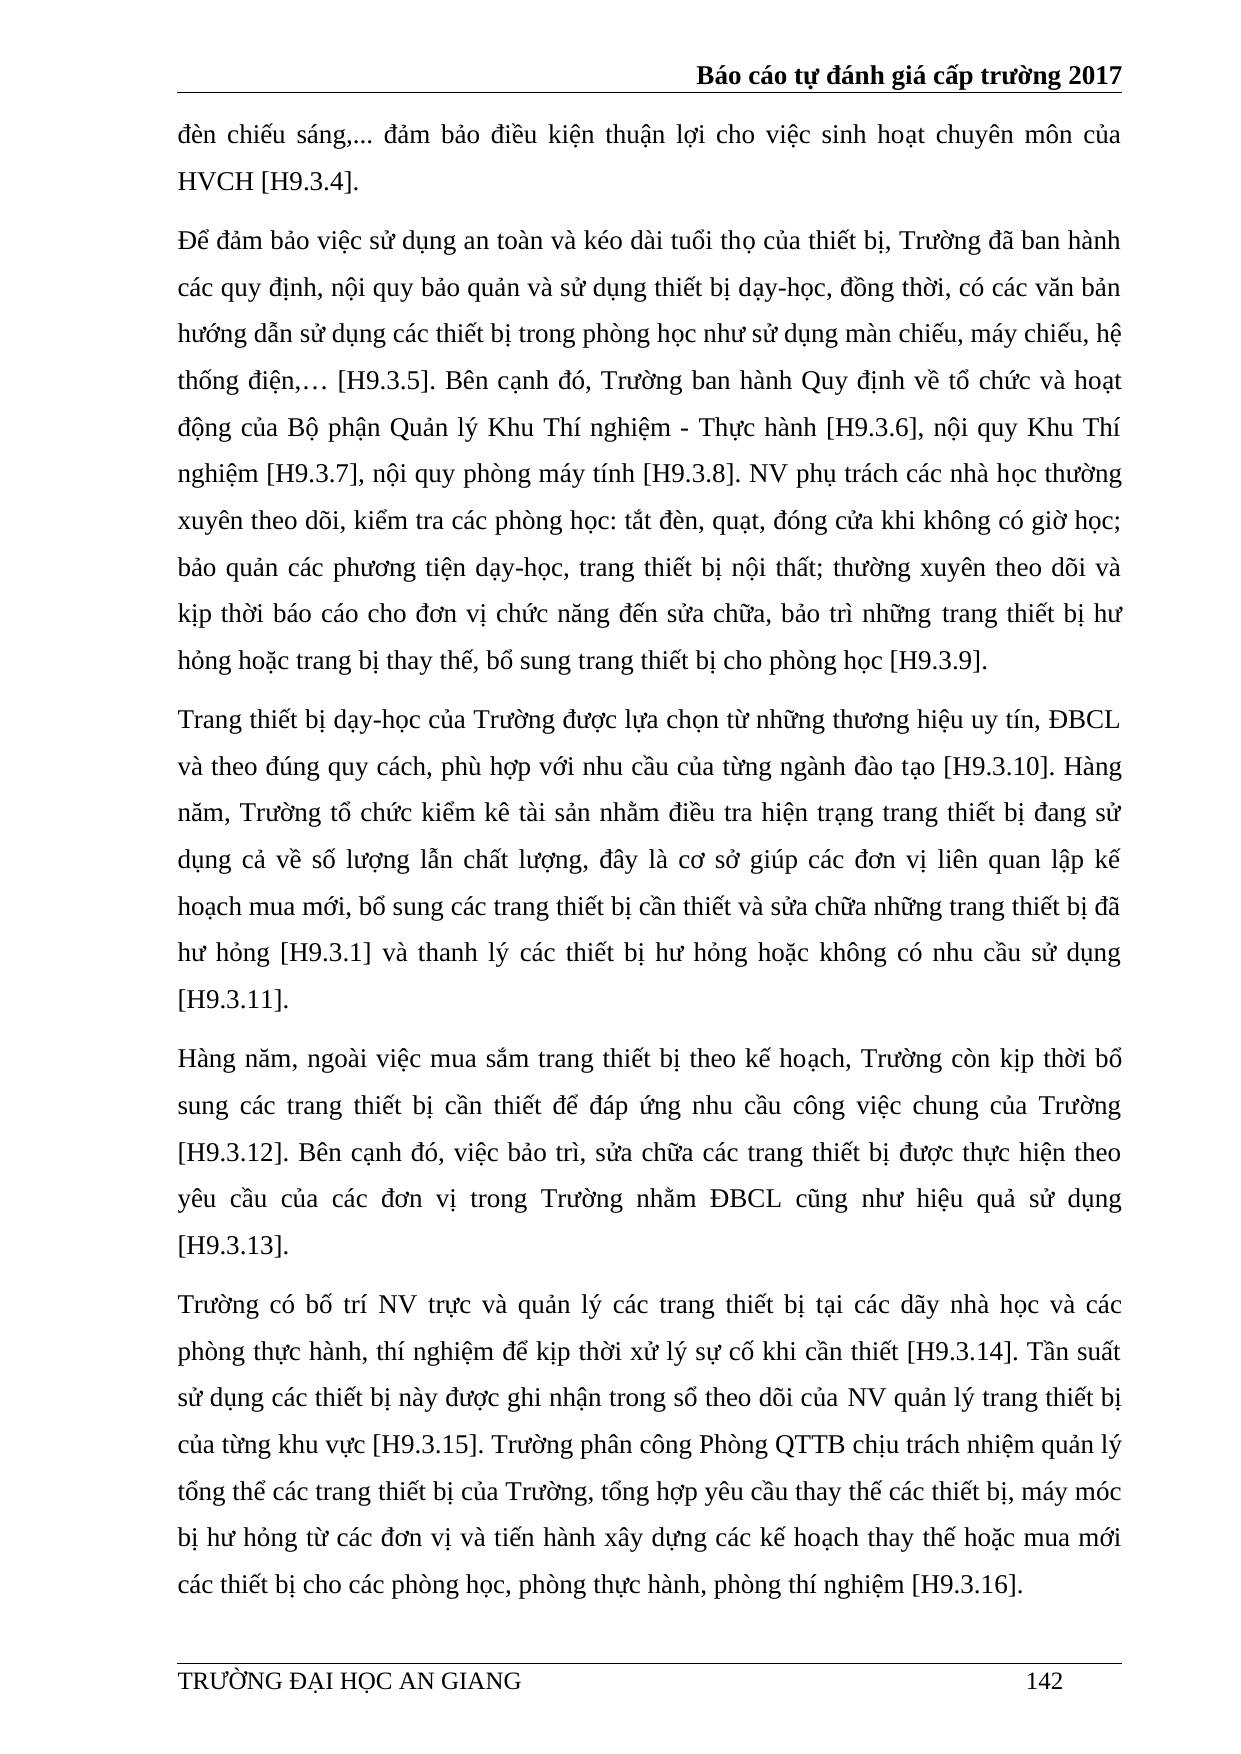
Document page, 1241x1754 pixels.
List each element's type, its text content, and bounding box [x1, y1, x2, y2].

text Để đảm bảo việc sử dụng an toàn và kéo dài tuổi thọ của thiết bị, Trường đã ban hành các quy định, nội quy bảo quản và sử dụng thiết bị dạy-học, đồng thời, có các văn bản hướng dẫn sử dụng các thiết bị trong phòng học như sử dụng màn chiếu, máy chiếu, hệ thống điện,… [H9.3.5]. Bên cạnh đó, Trường ban hành Quy định về tổ chức và hoạt động của Bộ phận Quản lý Khu Thí nghiệm - Thực hành [H9.3.6], nội quy Khu Thí nghiệm [H9.3.7], nội quy phòng máy tính [H9.3.8]. NV phụ trách các nhà học thường xuyên theo dõi, kiểm tra các phòng học: tắt đèn, quạt, đóng cửa khi không có giờ học; bảo quản các phương tiện dạy-học, trang thiết bị nội thất; thường xuyên theo dõi và kịp thời báo cáo cho đơn vị chức năng đến sửa chữa, bảo trì những trang thiết bị hư hỏng hoặc trang bị thay thế, bổ sung trang thiết bị cho phòng học [H9.3.9]. [177, 224, 1122, 675]
text Trường có bố trí NV trực và quản lý các trang thiết bị tại các dãy nhà học và các phòng thực hành, thí nghiệm để kịp thời xử lý sự cố khi cần thiết [H9.3.14]. Tần suất sử dụng các thiết bị này được ghi nhận trong sổ theo dõi của NV quản lý trang thiết bị của từng khu vực [H9.3.15]. Trường phân công Phòng QTTB chịu trách nhiệm quản lý tổng thể các trang thiết bị của Trường, tổng hợp yêu cầu thay thế các thiết bị, máy móc bị hư hỏng từ các đơn vị và tiến hành xây dựng các kế hoạch thay thế hoặc mua mới các thiết bị cho các phòng học, phòng thực hành, phòng thí nghiệm [H9.3.16]. [177, 1288, 1122, 1599]
text Trang thiết bị dạy-học của Trường được lựa chọn từ những thương hiệu uy tín, ĐBCL và theo đúng quy cách, phù hợp với nhu cầu của từng ngành đào tạo [H9.3.10]. Hàng năm, Trường tổ chức kiểm kê tài sản nhằm điều tra hiện trạng trang thiết bị đang sử dụng cả về số lượng lẫn chất lượng, đây là cơ sở giúp các đơn vị liên quan lập kế hoạch mua mới, bổ sung các trang thiết bị cần thiết và sửa chữa những trang thiết bị đã hư hỏng [H9.3.1] và thanh lý các thiết bị hư hỏng hoặc không có nhu cầu sử dụng [H9.3.11]. [177, 703, 1122, 1014]
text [177, 118, 1122, 196]
text Hàng năm, ngoài việc mua sắm trang thiết bị theo kế hoạch, Trường còn kịp thời bổ sung các trang thiết bị cần thiết để đáp ứng nhu cầu công việc chung của Trường [H9.3.12]. Bên cạnh đó, việc bảo trì, sửa chữa các trang thiết bị được thực hiện theo yêu cầu của các đơn vị trong Trường nhằm ĐBCL cũng như hiệu quả sử dụng [H9.3.13]. [177, 1042, 1122, 1260]
